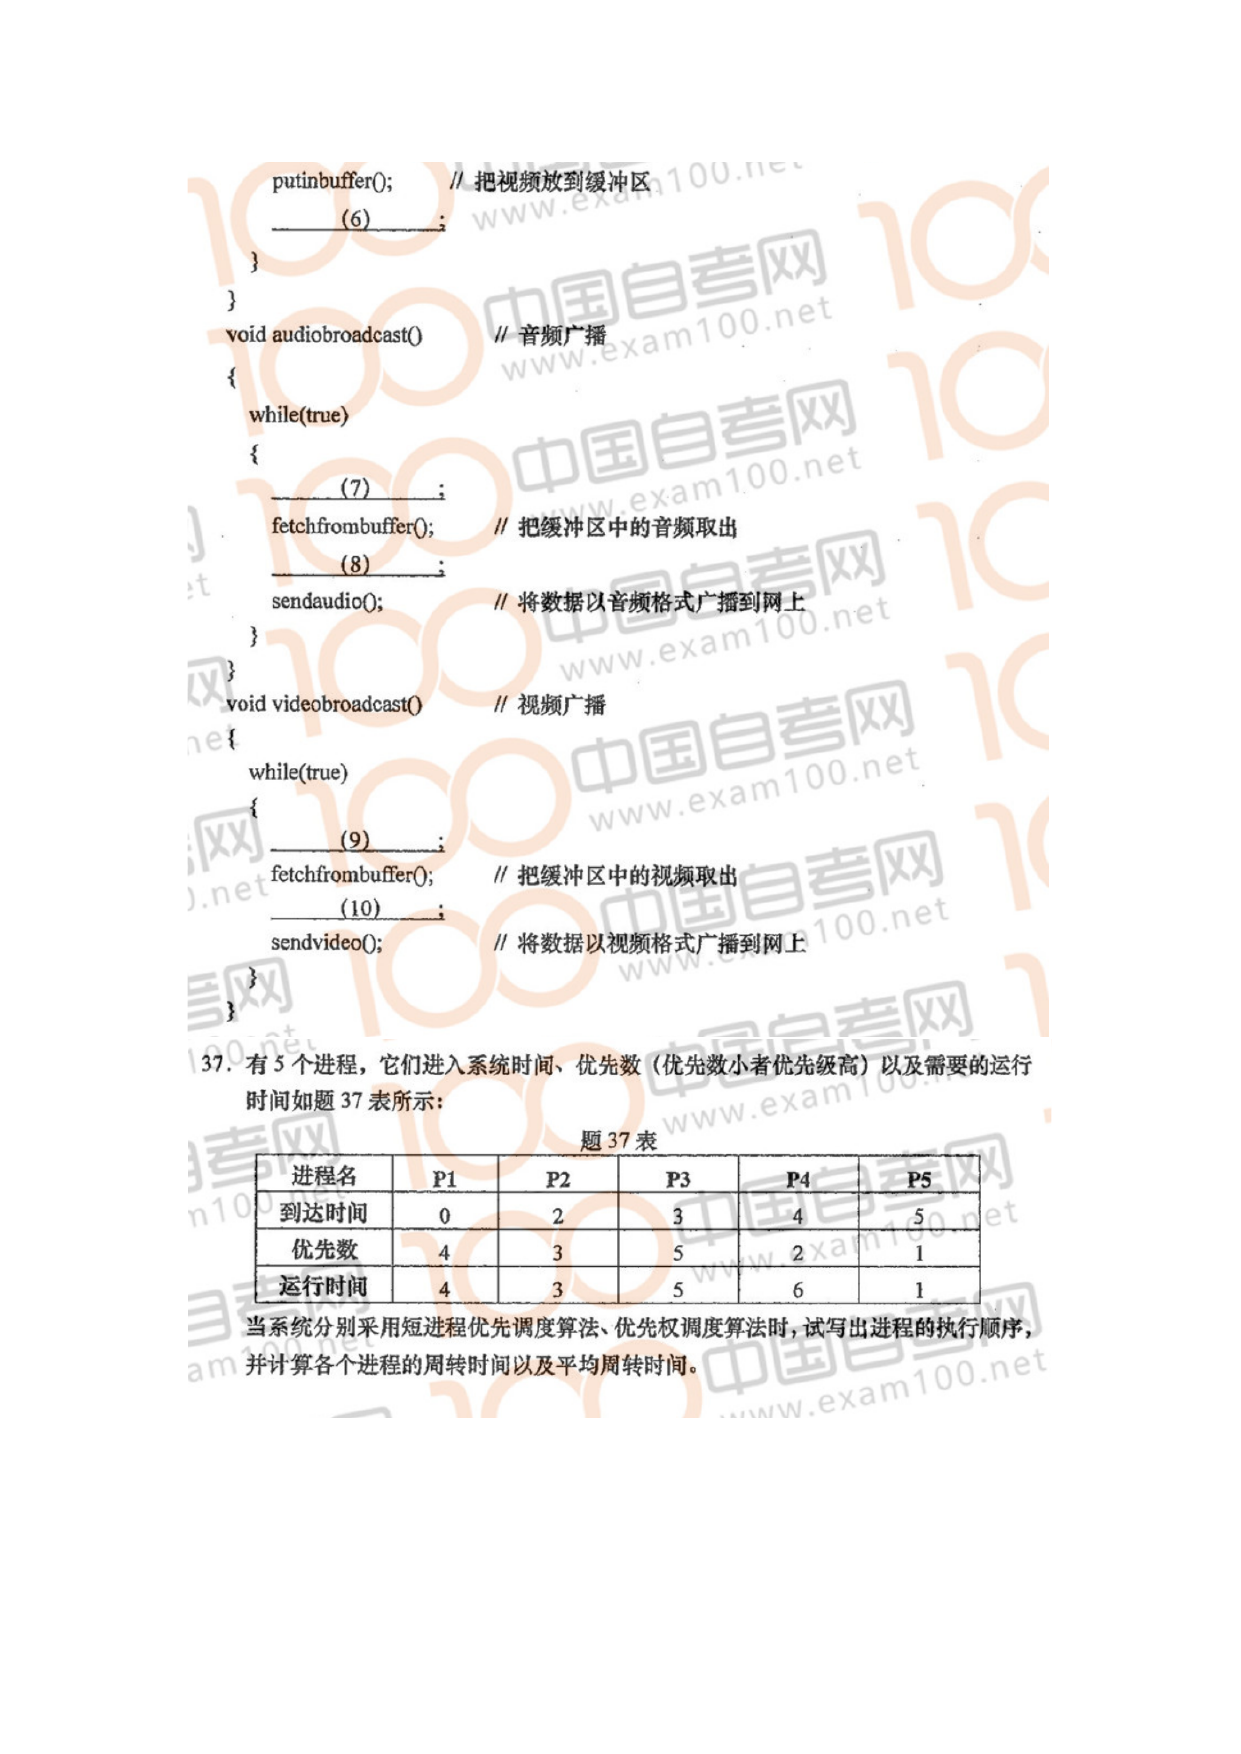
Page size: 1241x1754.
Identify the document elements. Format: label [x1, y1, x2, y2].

picture [187, 1039, 1052, 1418]
picture [187, 162, 1053, 1037]
